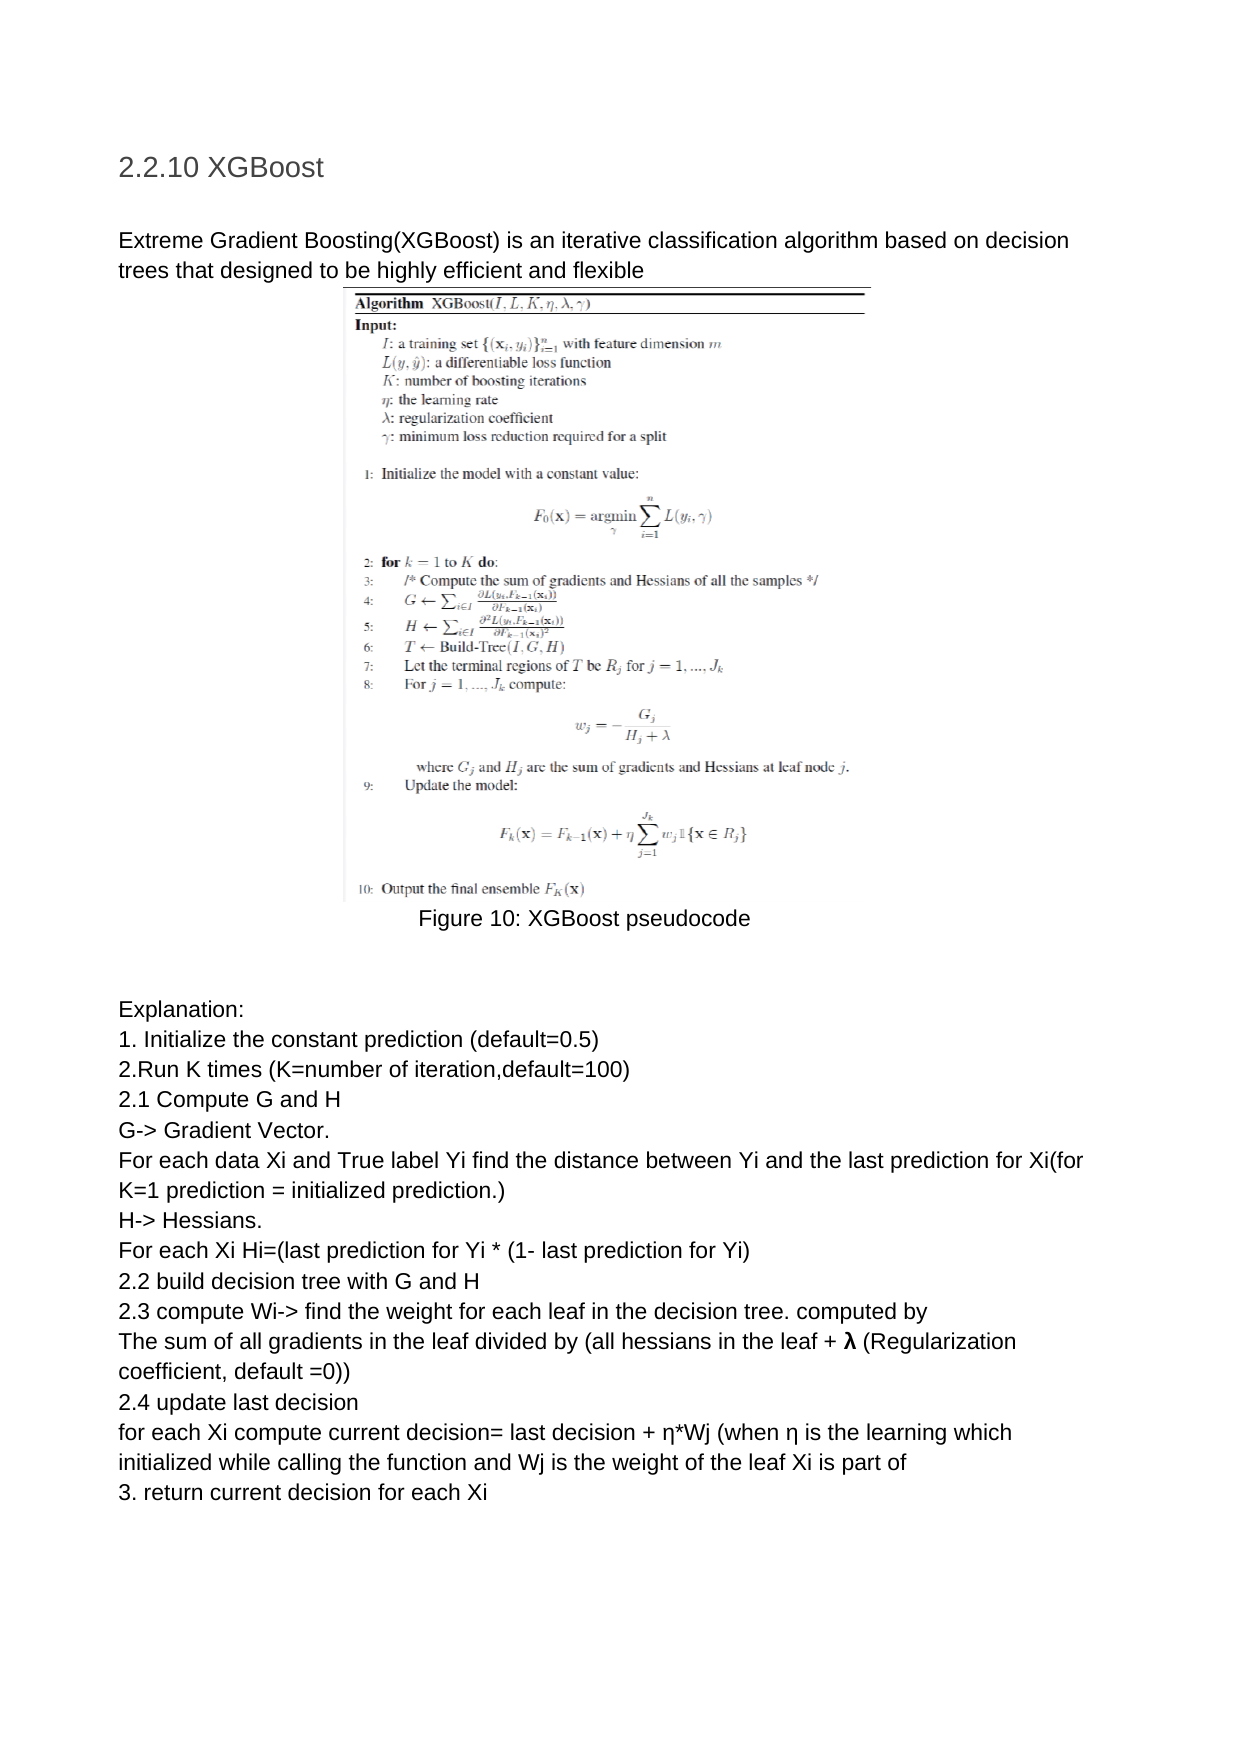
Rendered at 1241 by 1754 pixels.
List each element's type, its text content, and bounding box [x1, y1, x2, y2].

text 2.2 build decision tree with G and H [118, 1268, 1090, 1294]
subtitle 2.2.10 XGBoost [118, 150, 1090, 183]
text Explanation: 1. Initialize the constant prediction (default=0.5) [118, 996, 1090, 1052]
text Extreme Gradient Boosting(XGBoost) is an iterative classification algorithm based on decision trees that designed to be highly efficient and flexible [118, 227, 1090, 284]
text 2.4 update last decision for each Xi compute current decision= last decision + η*Wj (when η is the learning which initialized while calling the function and Wj is the weight of the leaf Xi is part of [118, 1388, 1090, 1475]
text The sum of all gradients in the leaf divided by (all hessians in the leaf + λ (Regularization coefficient, default =0)) [118, 1328, 1090, 1385]
picture [343, 287, 872, 902]
text Figure 10: XGBoost pseudocode [418, 905, 1090, 932]
text 2.Run K times (K=number of iteration,default=100) [118, 1056, 1090, 1083]
text 2.1 Compute G and H G-> Gradient Vector. For each data Xi and True label Yi find the distance between Yi and the last prediction for Xi(for K=1 prediction = initialized prediction.) H-> Hessians. For each Xi Hi=(last prediction for Yi * (1- last prediction for Yi) [118, 1086, 1090, 1264]
text 3. return current decision for each Xi [118, 1479, 1090, 1506]
text 2.3 compute Wi-> find the weight for each leaf in the decision tree. computed by [118, 1298, 1090, 1324]
